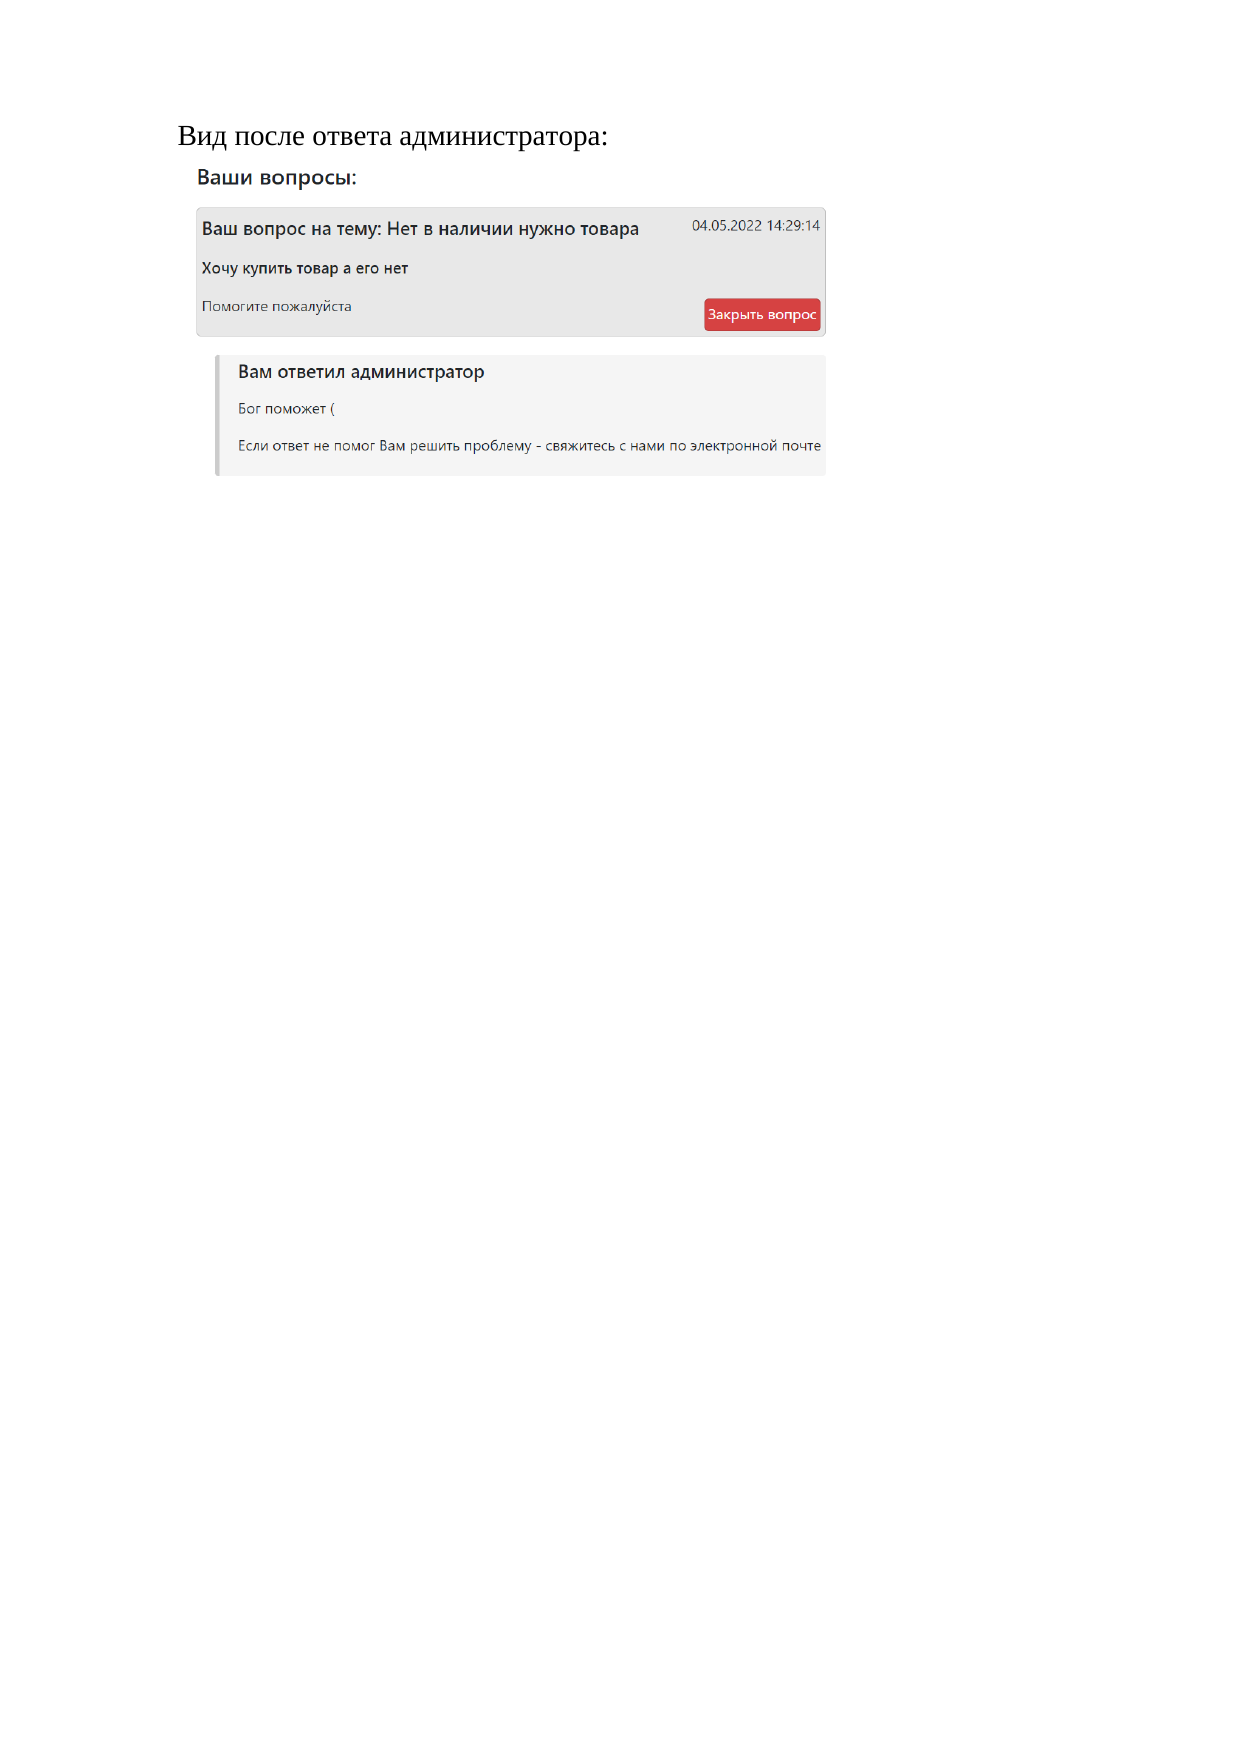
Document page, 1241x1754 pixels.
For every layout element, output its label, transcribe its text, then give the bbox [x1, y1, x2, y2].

picture [177, 153, 863, 505]
